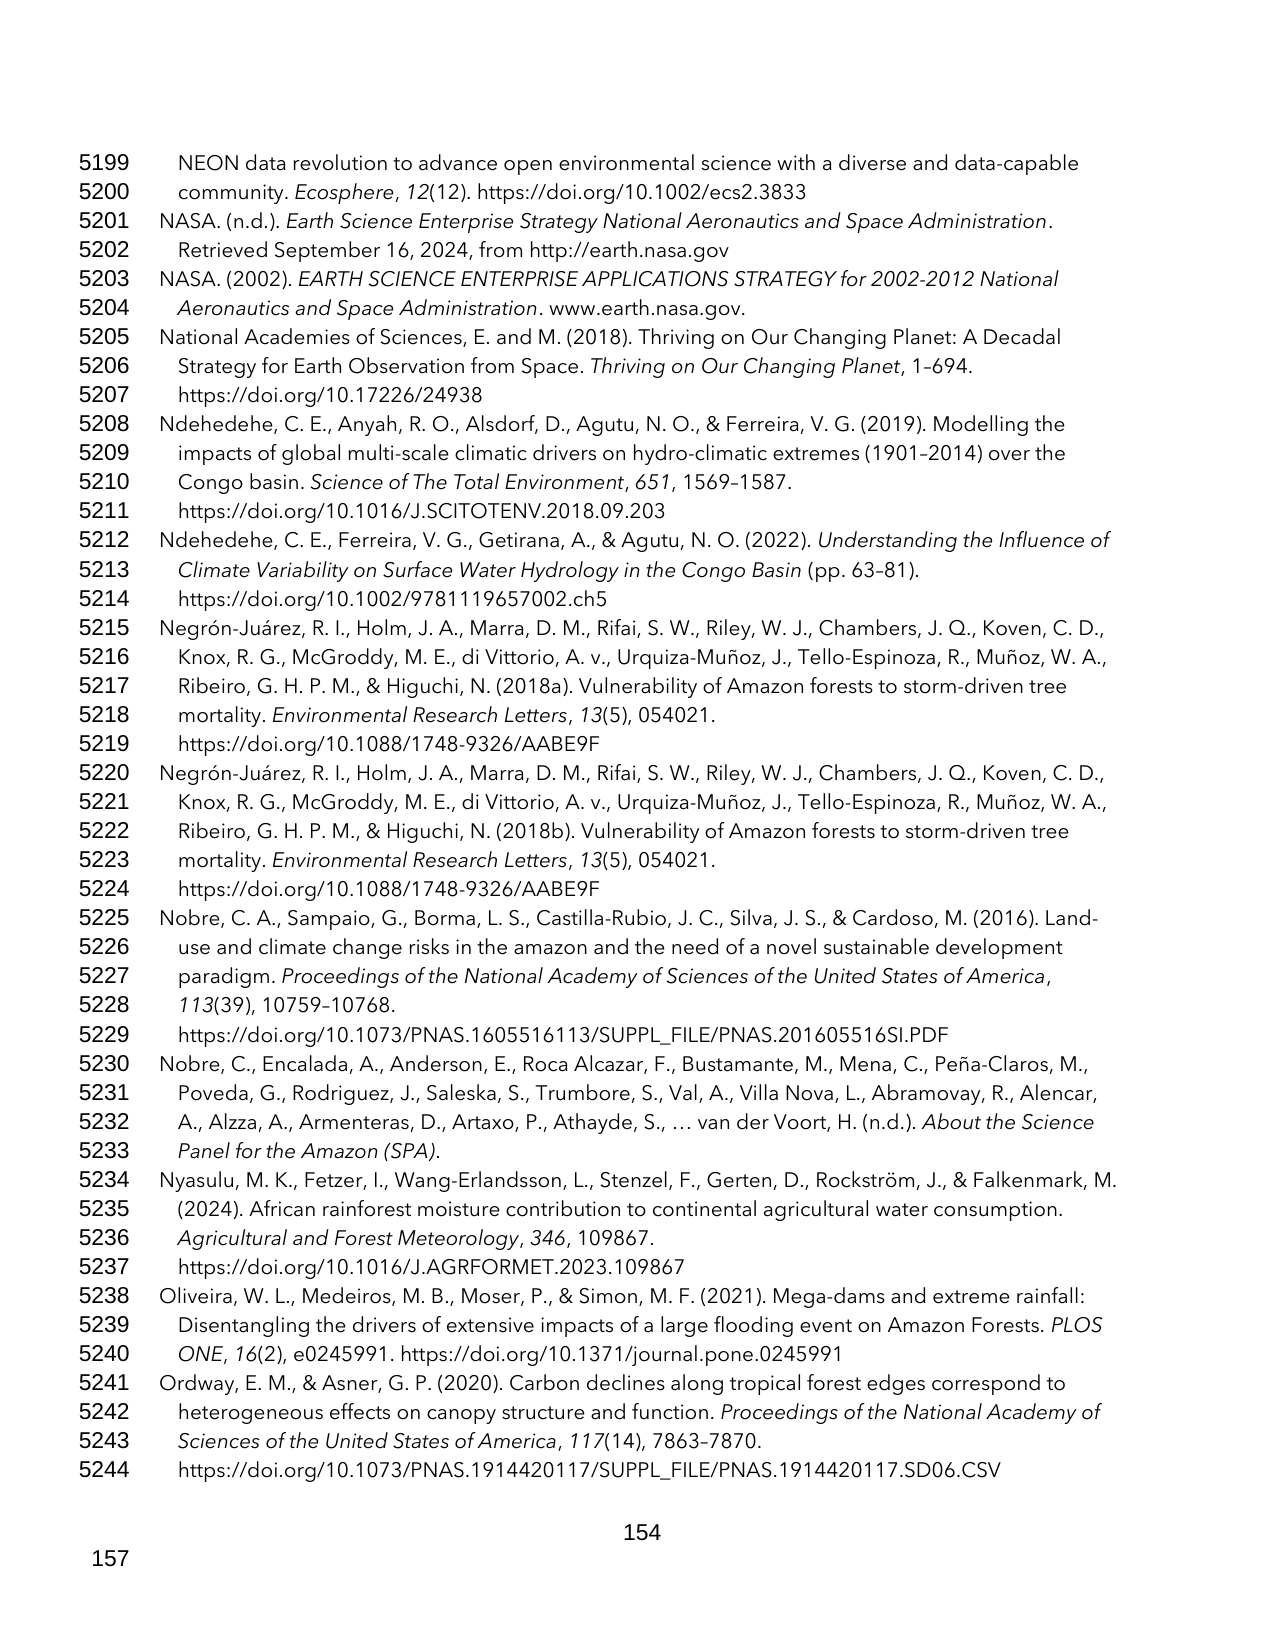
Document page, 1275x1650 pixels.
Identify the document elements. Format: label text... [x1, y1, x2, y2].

text Negrón-Juárez, R. I., Holm, J. A., Marra, D. M., Rifai, S. W., Riley, W. J., Chambers, J. Q., Koven, C. D., Knox, R. G., McGroddy, M. E., di Vittorio, A. v., Urquiza-Muñoz, J., Tello-Espinoza, R., Muñoz, W. A., Ribeiro, G. H. P. M., & Higuchi, N. (2018a). Vulnerability of Amazon forests to storm-driven tree mortality. Environmental Research Letters, 13(5), 054021. https://doi.org/10.1088/1748-9326/AABE9F [159, 615, 1125, 757]
text NASA. (n.d.). Earth Science Enterprise Strategy National Aeronautics and Space Administration. Retrieved September 16, 2024, from http://earth.nasa.gov [159, 208, 1125, 262]
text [159, 150, 1125, 204]
text Nobre, C. A., Sampaio, G., Borma, L. S., Castilla-Rubio, J. C., Silva, J. S., & Cardoso, M. (2016). Land-use and climate change risks in the amazon and the need of a novel sustainable development paradigm. Proceedings of the National Academy of Sciences of the United States of America, 113(39), 10759–10768. https://doi.org/10.1073/PNAS.1605516113/SUPPL_FILE/PNAS.201605516SI.PDF [159, 906, 1125, 1047]
text Nyasulu, M. K., Fetzer, I., Wang-Erlandsson, L., Stenzel, F., Gerten, D., Rockström, J., & Falkenmark, M. (2024). African rainforest moisture contribution to continental agricultural water consumption. Agricultural and Forest Meteorology, 346, 109867. https://doi.org/10.1016/J.AGRFORMET.2023.109867 [159, 1167, 1125, 1280]
text National Academies of Sciences, E. and M. (2018). Thriving on Our Changing Planet: A Decadal Strategy for Earth Observation from Space. Thriving on Our Changing Planet, 1–694. https://doi.org/10.17226/24938 [159, 324, 1125, 408]
text Ndehedehe, C. E., Anyah, R. O., Alsdorf, D., Agutu, N. O., & Ferreira, V. G. (2019). Modelling the impacts of global multi-scale climatic drivers on hydro-climatic extremes (1901–2014) over the Congo basin. Science of The Total Environment, 651, 1569–1587. https://doi.org/10.1016/J.SCITOTENV.2018.09.203 [159, 412, 1125, 524]
text Negrón-Juárez, R. I., Holm, J. A., Marra, D. M., Rifai, S. W., Riley, W. J., Chambers, J. Q., Koven, C. D., Knox, R. G., McGroddy, M. E., di Vittorio, A. v., Urquiza-Muñoz, J., Tello-Espinoza, R., Muñoz, W. A., Ribeiro, G. H. P. M., & Higuchi, N. (2018b). Vulnerability of Amazon forests to storm-driven tree mortality. Environmental Research Letters, 13(5), 054021. https://doi.org/10.1088/1748-9326/AABE9F [159, 760, 1125, 902]
text Ndehedehe, C. E., Ferreira, V. G., Getirana, A., & Agutu, N. O. (2022). Understanding the Influence of Climate Variability on Surface Water Hydrology in the Congo Basin (pp. 63–81). https://doi.org/10.1002/9781119657002.ch5 [159, 528, 1125, 611]
text Oliveira, W. L., Medeiros, M. B., Moser, P., & Simon, M. F. (2021). Mega-dams and extreme rainfall: Disentangling the drivers of extensive impacts of a large flooding event on Amazon Forests. PLOS ONE, 16(2), e0245991. https://doi.org/10.1371/journal.pone.0245991 [159, 1283, 1125, 1367]
text NASA. (2002). EARTH SCIENCE ENTERPRISE APPLICATIONS STRATEGY for 2002-2012 National Aeronautics and Space Administration. www.earth.nasa.gov. [159, 266, 1125, 321]
text Ordway, E. M., & Asner, G. P. (2020). Carbon declines along tropical forest edges correspond to heterogeneous effects on canopy structure and function. Proceedings of the National Academy of Sciences of the United States of America, 117(14), 7863–7870. https://doi.org/10.1073/PNAS.1914420117/SUPPL_FILE/PNAS.1914420117.SD06.CSV [159, 1371, 1125, 1483]
text Nobre, C., Encalada, A., Anderson, E., Roca Alcazar, F., Bustamante, M., Mena, C., Peña-Claros, M., Poveda, G., Rodriguez, J., Saleska, S., Trumbore, S., Val, A., Villa Nova, L., Abramovay, R., Alencar, A., Alzza, A., Armenteras, D., Artaxo, P., Athayde, S., … van der Voort, H. (n.d.). About the Science Panel for the Amazon (SPA). [159, 1051, 1125, 1163]
